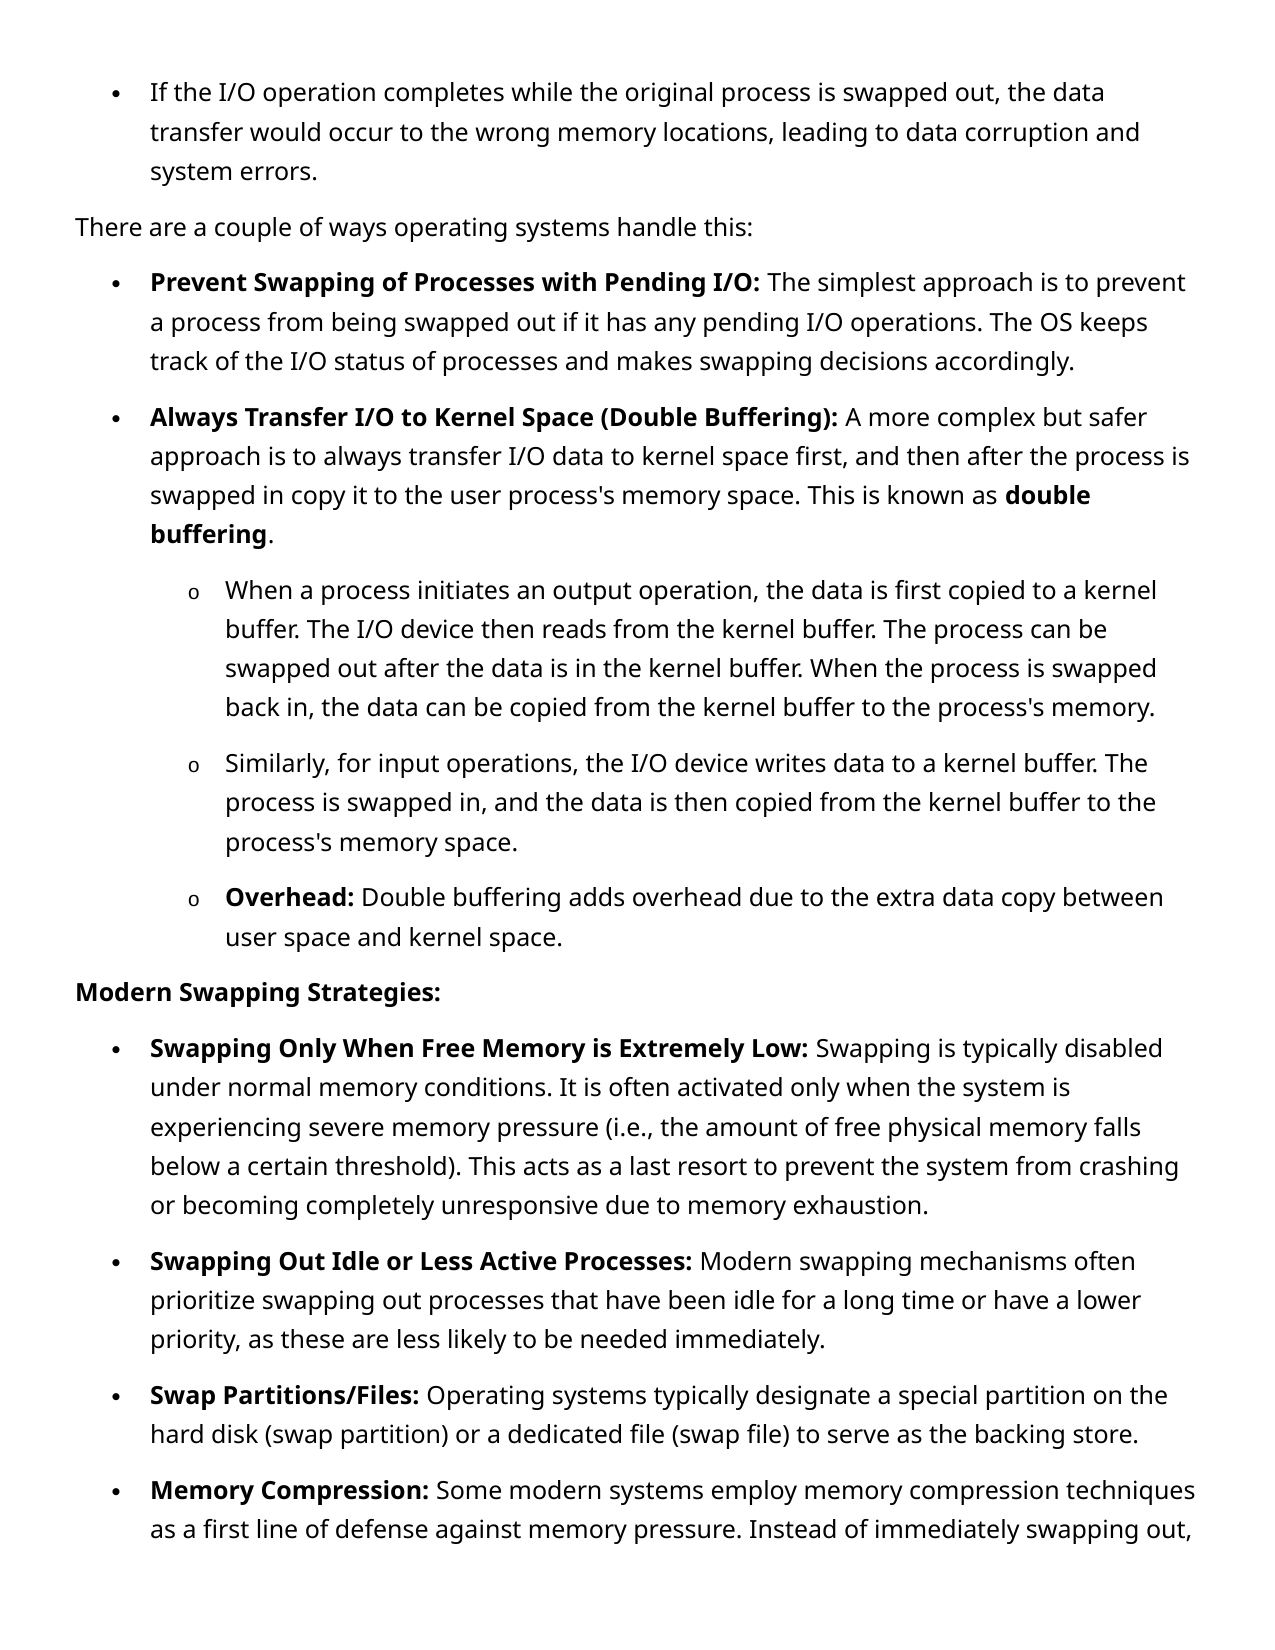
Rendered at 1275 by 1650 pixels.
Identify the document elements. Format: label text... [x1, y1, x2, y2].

list When a process initiates an output operation, the data is first copied to a kernel buffer. The I/O device then reads from the kernel buffer. The process can be swapped out after the data is in the kernel buffer. When the process is swapped back in, the data can be copied from the kernel buffer to the process's memory. [187, 572, 1200, 724]
list Swapping Only When Free Memory is Extremely Low: Swapping is typically disabled under normal memory conditions. It is often activated only when the system is experiencing severe memory pressure (i.e., the amount of free physical memory falls below a certain threshold). This acts as a last resort to prevent the system from crashing or becoming completely unresponsive due to memory exhaustion. [112, 1031, 1200, 1222]
list Swapping Out Idle or Less Active Processes: Modern swapping mechanisms often prioritize swapping out processes that have been idle for a long time or have a lower priority, as these are less likely to be needed immediately. [112, 1243, 1200, 1356]
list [112, 1472, 1200, 1546]
text There are a couple of ways operating systems handle this: [75, 209, 1200, 243]
list Always Transfer I/O to Kernel Space (Double Buffering): A more complex but safer approach is to always transfer I/O data to kernel space first, and then after the process is swapped in copy it to the user process's memory space. This is known as double buffering. [112, 399, 1200, 551]
list Swap Partitions/Files: Operating systems typically designate a special partition on the hard disk (swap partition) or a dedicated file (swap file) to serve as the backing store. [112, 1377, 1200, 1451]
list If the I/O operation completes while the original process is swapped out, the data transfer would occur to the wrong memory locations, leading to data corruption and system errors. [112, 75, 1200, 187]
text Modern Swapping Strategies: [75, 975, 1200, 1009]
list Prevent Swapping of Processes with Pending I/O: The simplest approach is to prevent a process from being swapped out if it has any pending I/O operations. The OS keeps track of the I/O status of processes and makes swapping decisions accordingly. [112, 265, 1200, 377]
list Overhead: Double buffering adds overhead due to the extra data copy between user space and kernel space. [187, 880, 1200, 953]
list Similarly, for input operations, the I/O device writes data to a kernel buffer. The process is swapped in, and the data is then copied from the kernel buffer to the process's memory space. [187, 746, 1200, 858]
